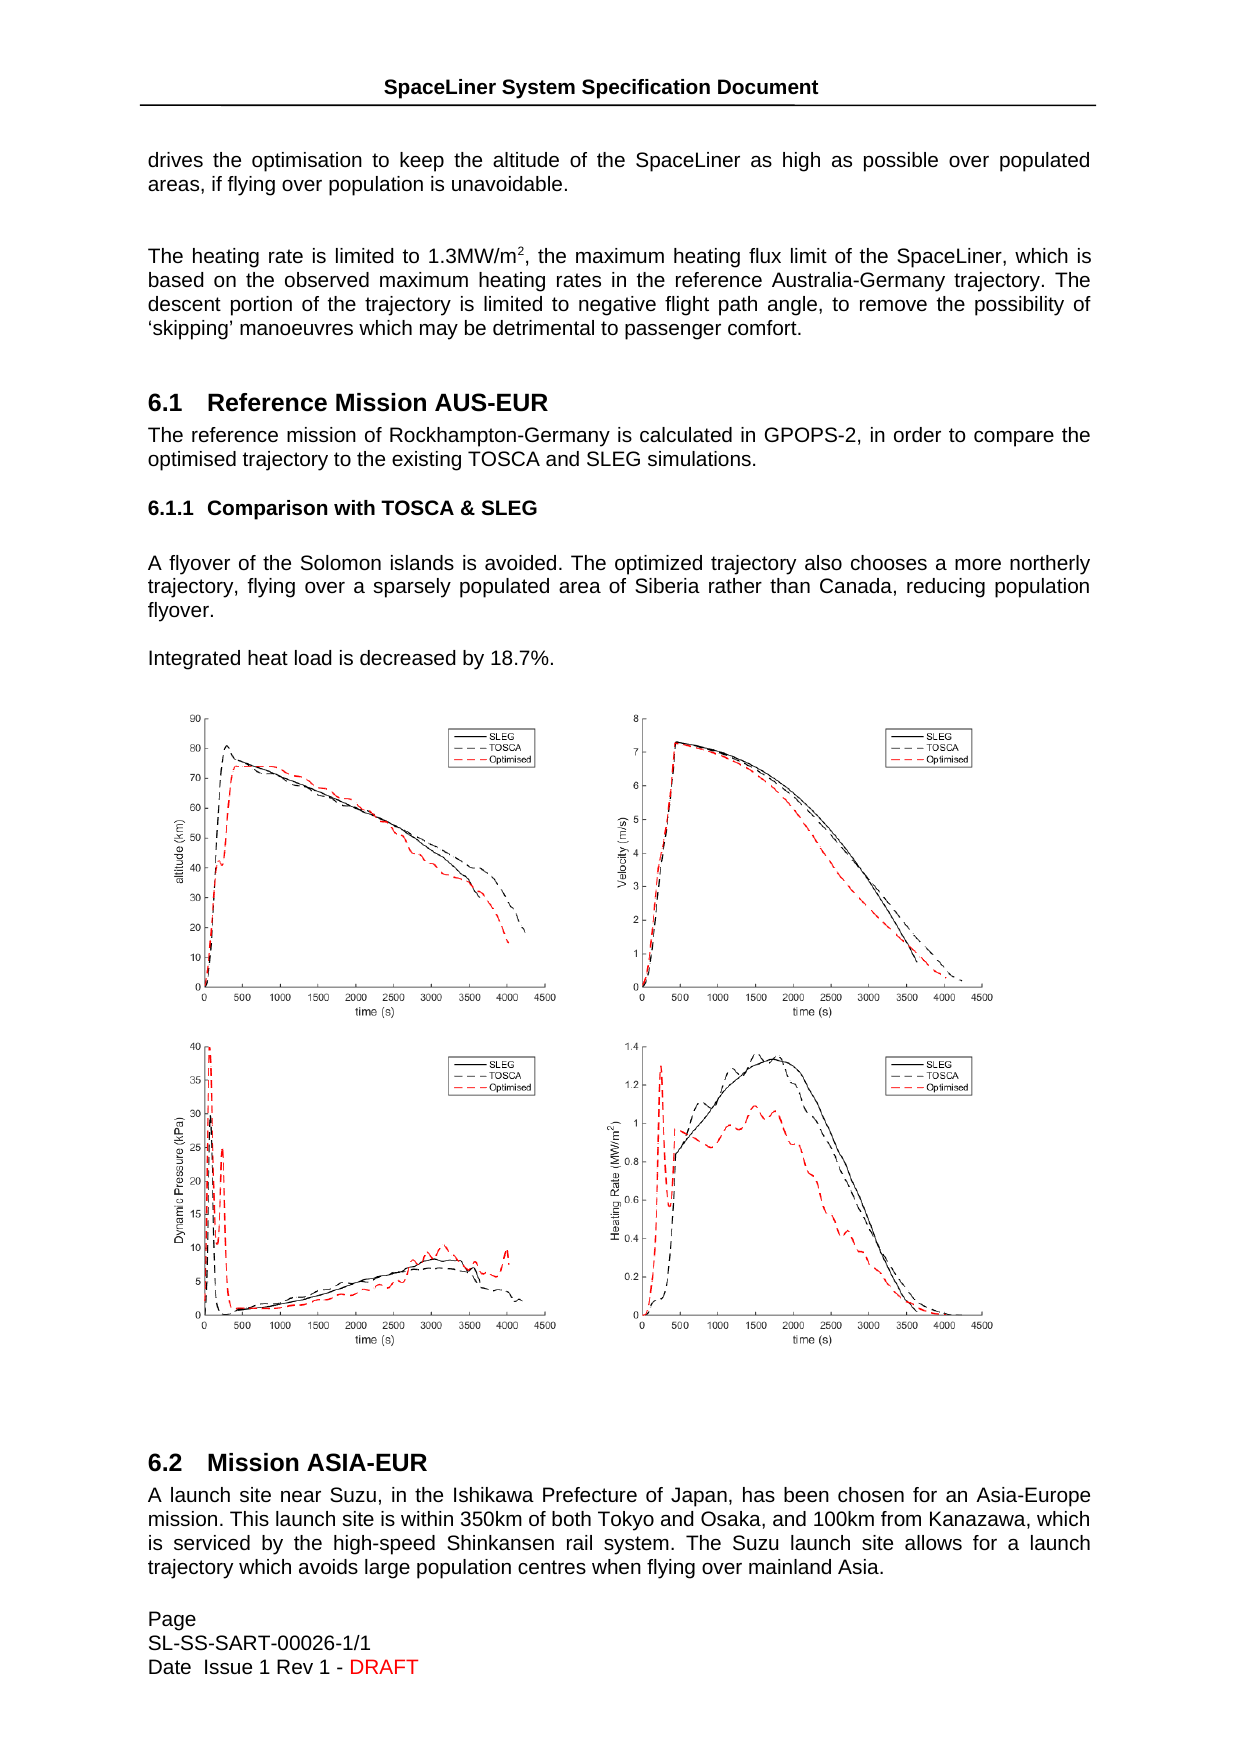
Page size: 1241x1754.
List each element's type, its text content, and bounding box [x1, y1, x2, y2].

picture [147, 694, 1023, 1351]
text The heating rate is limited to 1.3MW/m2, the maximum heating flux limit of the SpaceLiner, which is based on the observed maximum heating rates in the reference Australia-Germany trajectory. The descent portion of the trajectory is limited to negative flight path angle, to remove the possibility of ‘skipping’ manoeuvres which may be detrimental to passenger comfort. [148, 243, 1092, 339]
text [148, 148, 1092, 196]
subtitle Comparison with TOSCA & SLEG [148, 496, 1092, 520]
text A flyover of the Solomon islands is avoided. The optimized trajectory also chooses a more northerly trajectory, flying over a sparsely populated area of Siberia rather than Canada, reducing population flyover. [148, 550, 1092, 622]
text The reference mission of Rockhampton-Germany is calculated in GPOPS-2, in order to compare the optimised trajectory to the existing TOSCA and SLEG simulations. [148, 423, 1092, 471]
text Integrated heat load is decreased by 18.7%. [148, 646, 1092, 670]
text A launch site near Suzu, in the Ishikawa Prefecture of Japan, has been chosen for an Asia-Europe mission. This launch site is within 350km of both Tokyo and Osaka, and 100km from Kanazawa, which is serviced by the high-speed Shinkansen rail system. The Suzu launch site allows for a launch trajectory which avoids large population centres when flying over mainland Asia. [148, 1483, 1092, 1578]
subtitle Reference Mission AUS-EUR [148, 388, 1092, 417]
subtitle Mission ASIA-EUR [148, 1448, 1092, 1476]
